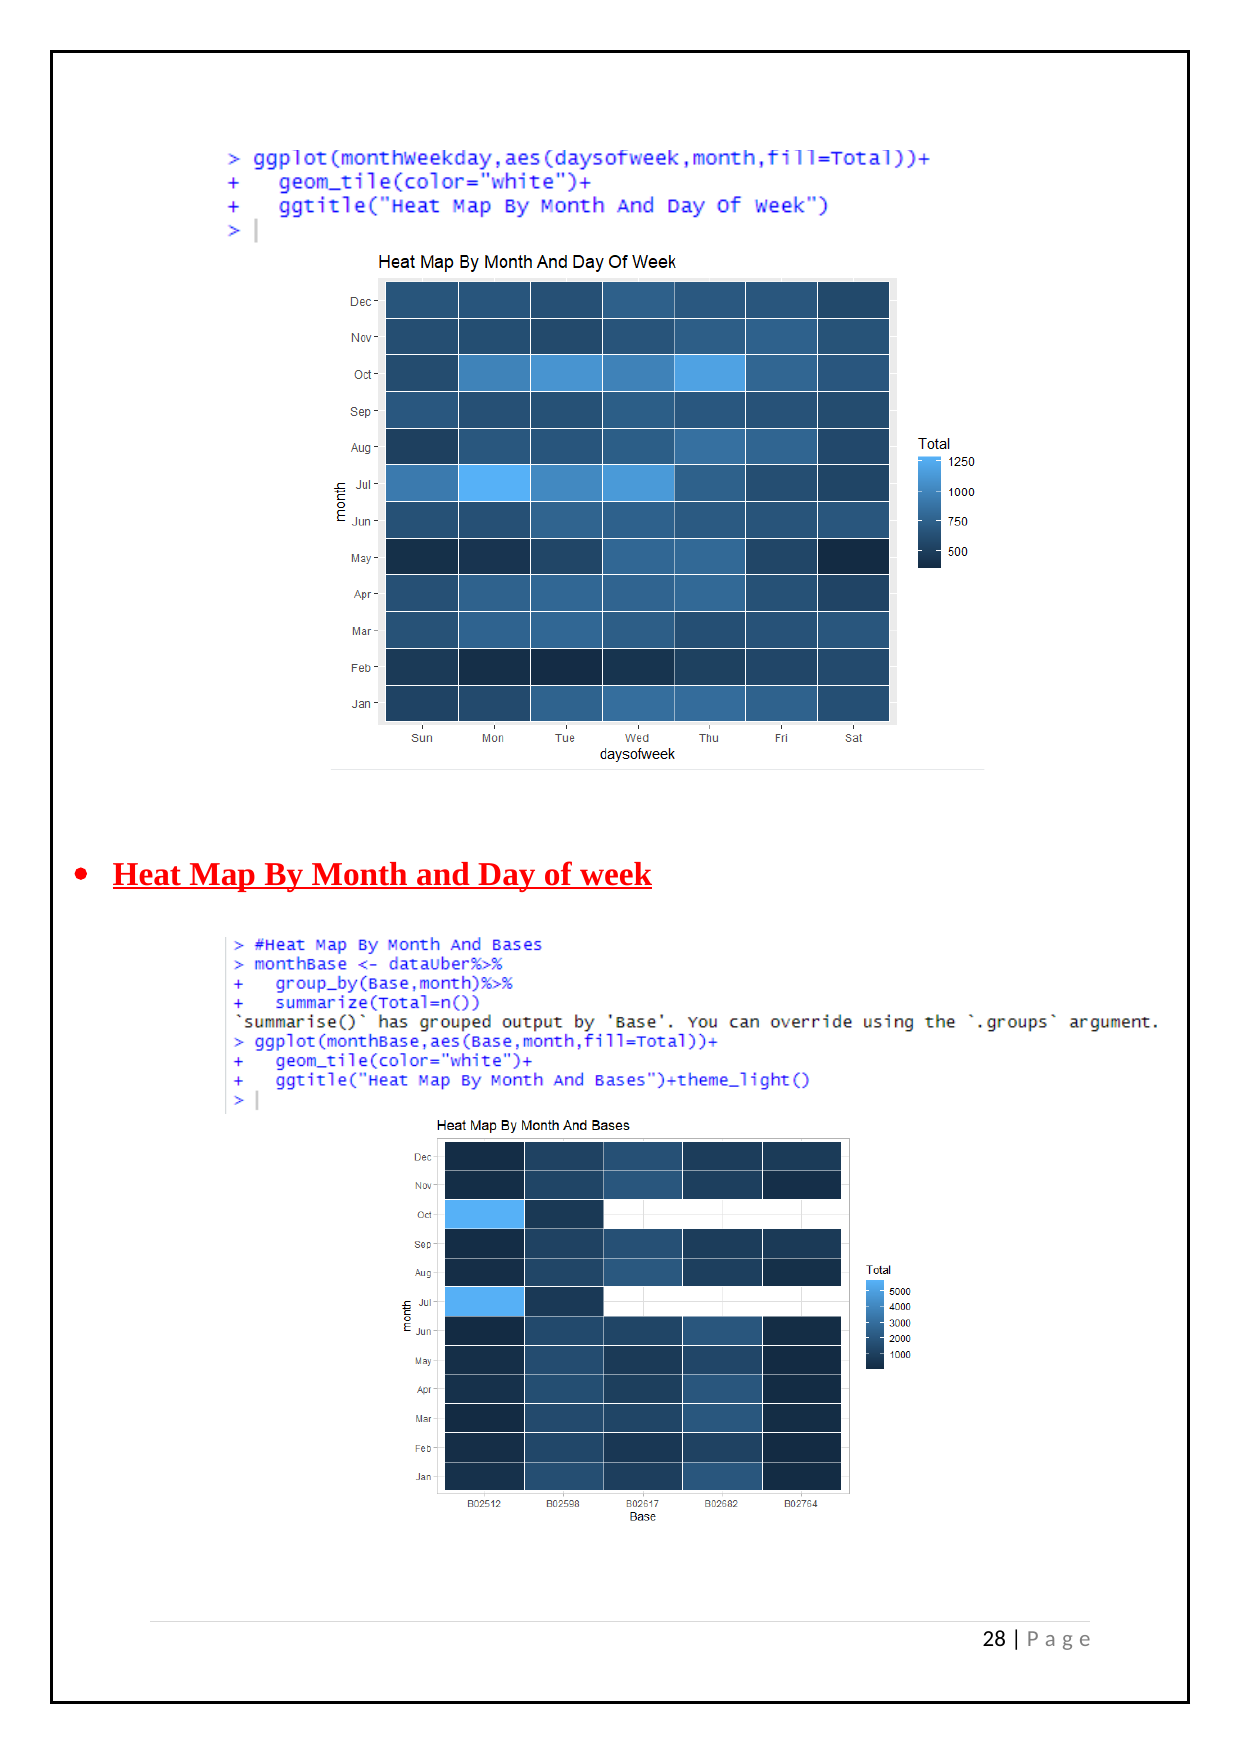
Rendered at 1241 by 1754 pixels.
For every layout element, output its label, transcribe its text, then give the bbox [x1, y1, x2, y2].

picture [330, 247, 985, 770]
list Heat Map By Month and Day of week [75, 854, 1090, 893]
picture [400, 1116, 915, 1527]
picture [225, 937, 1166, 1114]
picture [225, 150, 958, 246]
